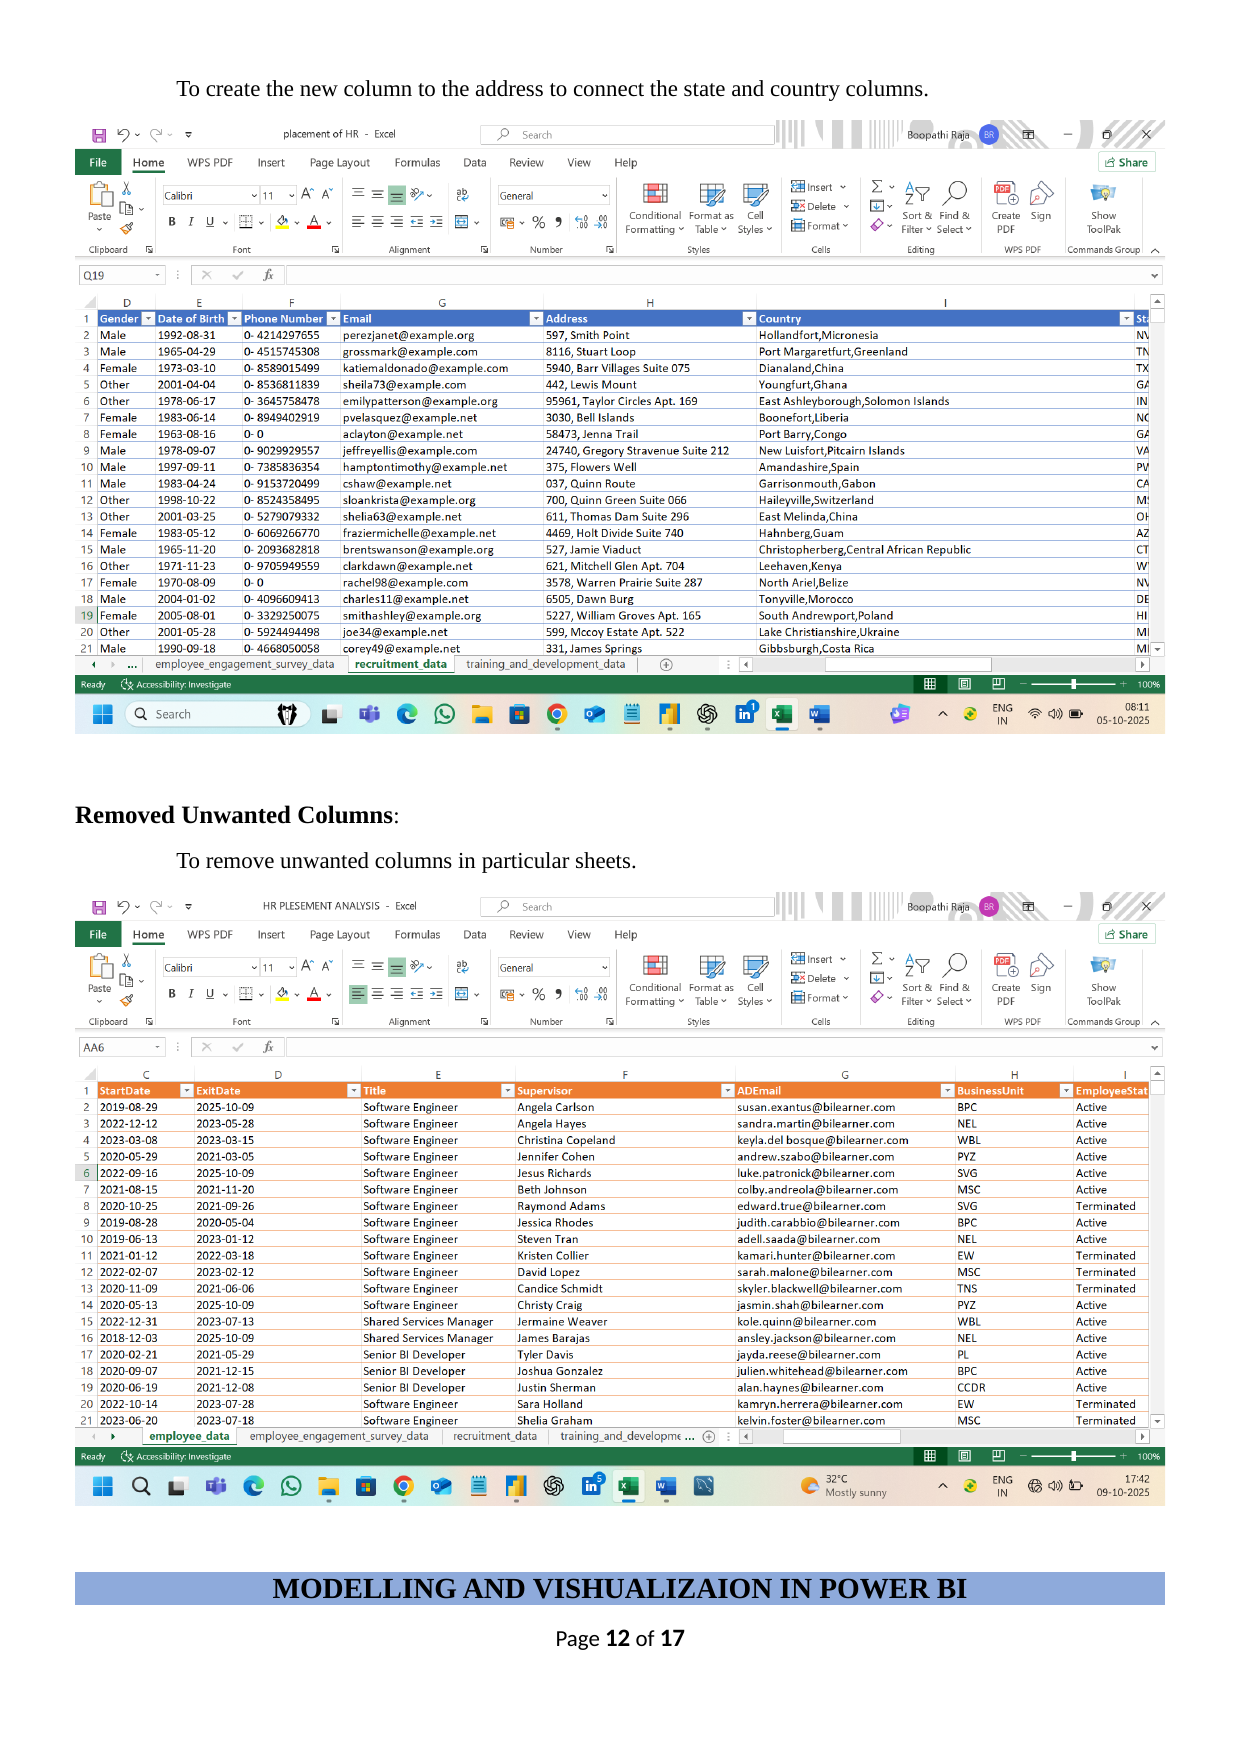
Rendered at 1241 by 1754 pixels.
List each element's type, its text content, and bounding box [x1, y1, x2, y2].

text Removed Unwanted Columns: [75, 800, 1165, 829]
picture [75, 120, 1166, 734]
picture [75, 892, 1166, 1506]
text MODELLING AND VISHUALIZAION IN POWER BI [75, 1572, 1165, 1605]
text To remove unwanted columns in particular sheets. [75, 848, 1165, 874]
text To create the new column to the address to connect the state and country columns. [75, 75, 1165, 101]
